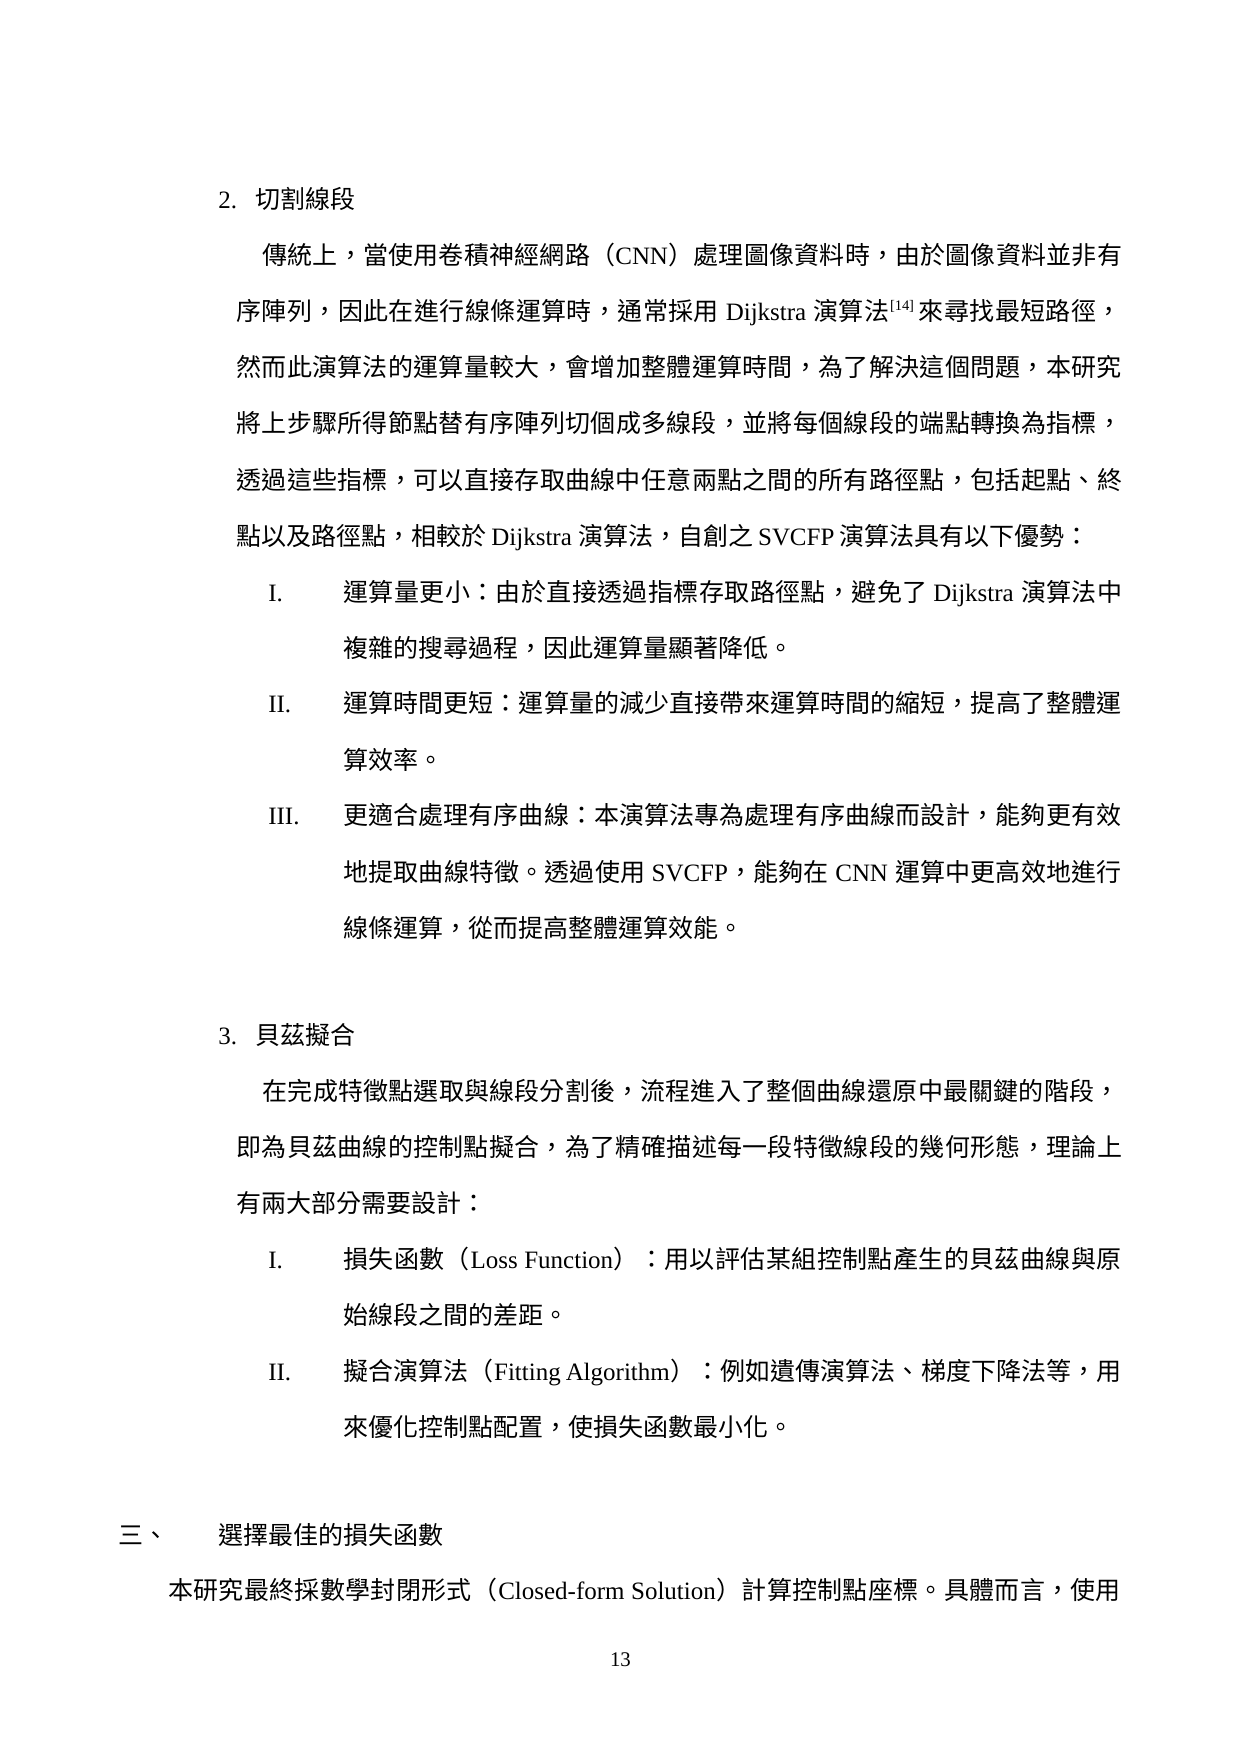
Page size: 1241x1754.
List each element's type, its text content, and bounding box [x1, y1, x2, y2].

list 貝茲擬合 [218, 1015, 1122, 1053]
list 選擇最佳的損失函數 [118, 1514, 1122, 1552]
list 損失函數（Loss Function）：用以評估某組控制點產生的貝茲曲線與原始線段之間的差距。 [268, 1239, 1122, 1333]
list 擬合演算法（Fitting Algorithm）：例如遺傳演算法、梯度下降法等，用來優化控制點配置，使損失函數最小化。 [268, 1351, 1122, 1444]
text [118, 1570, 1122, 1608]
text 傳統上，當使用卷積神經網路（CNN）處理圖像資料時，由於圖像資料並非有序陣列，因此在進行線條運算時，通常採用Dijkstra 演算法[14] 來尋找最短路徑，然而此演算法的運算量較大，會增加整體運算時間，為了解決這個問題，本研究將上步驟所得節點替有序陣列切個成多線段，並將每個線段的端點轉換為指標，透過這些指標，可以直接存取曲線中任意兩點之間的所有路徑點，包括起點、終點以及路徑點，相較於Dijkstra 演算法，自創之SVCFP演算法具有以下優勢： [236, 234, 1122, 553]
list 更適合處理有序曲線：本演算法專為處理有序曲線而設計，能夠更有效地提取曲線特徵。透過使用SVCFP，能夠在 CNN 運算中更高效地進行線條運算，從而提高整體運算效能。 [268, 795, 1122, 945]
list 運算量更小：由於直接透過指標存取路徑點，避免了Dijkstra 演算法中複雜的搜尋過程，因此運算量顯著降低。 [268, 571, 1122, 665]
list 運算時間更短：運算量的減少直接帶來運算時間的縮短，提高了整體運算效率。 [268, 683, 1122, 777]
list 切割線段 [218, 179, 1122, 216]
text 在完成特徵點選取與線段分割後，流程進入了整個曲線還原中最關鍵的階段，即為貝茲曲線的控制點擬合，為了精確描述每一段特徵線段的幾何形態，理論上有兩大部分需要設計： [236, 1071, 1122, 1221]
